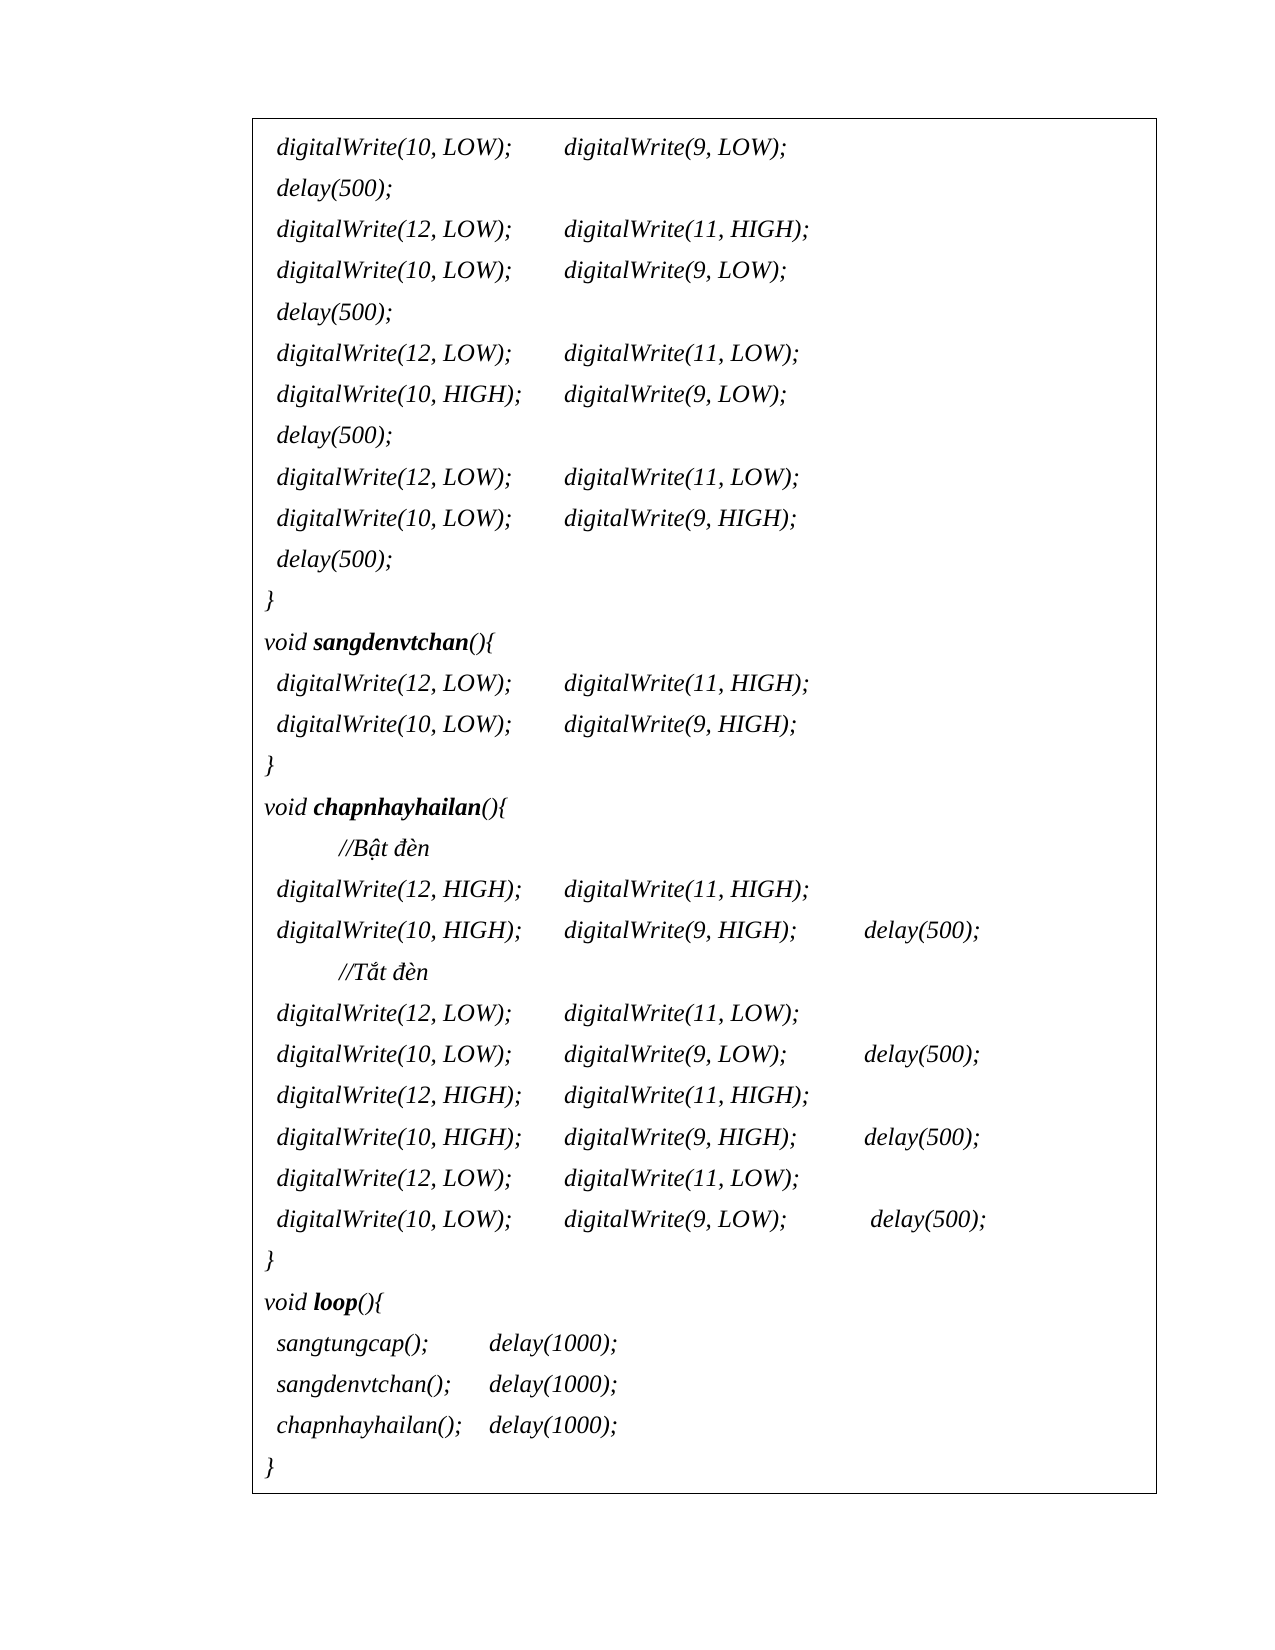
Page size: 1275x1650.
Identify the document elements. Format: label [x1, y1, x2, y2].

table_header [253, 119, 1156, 1493]
